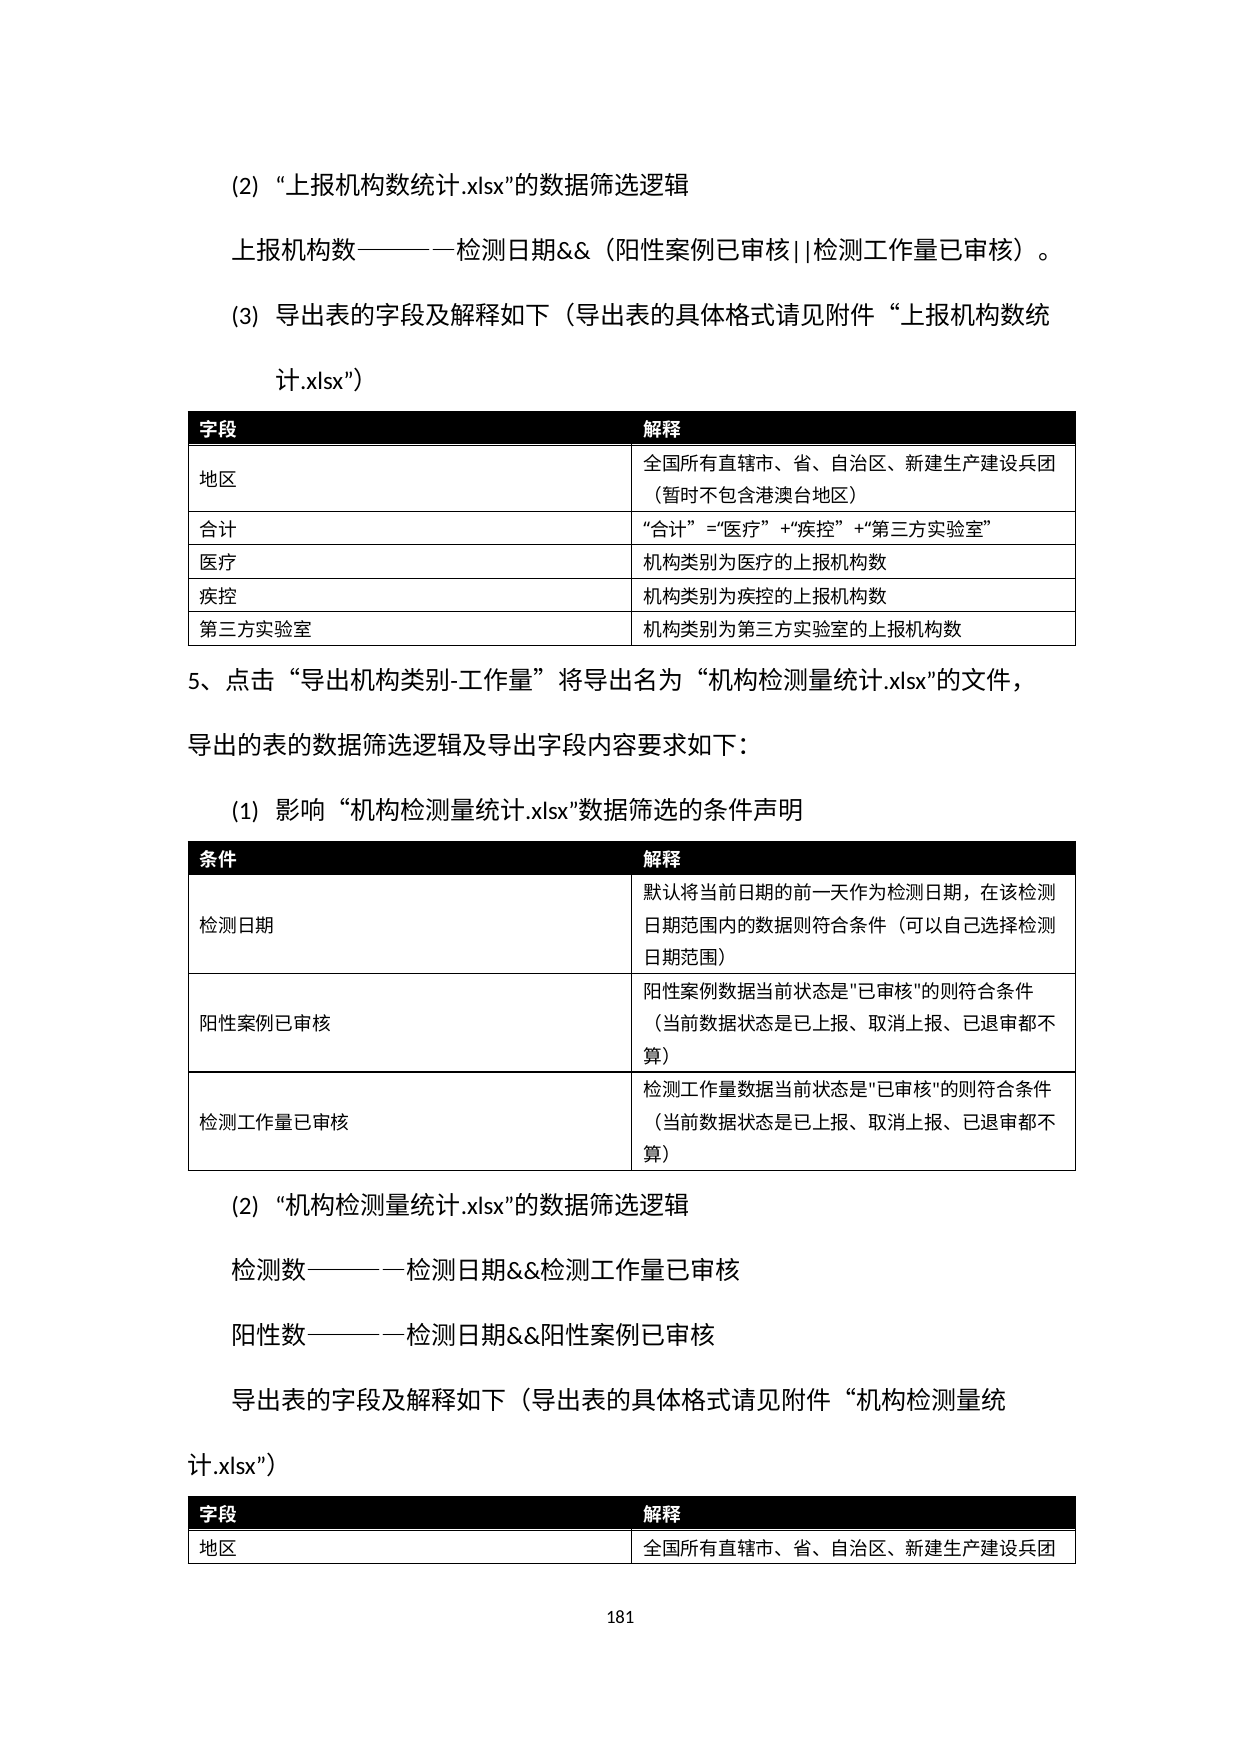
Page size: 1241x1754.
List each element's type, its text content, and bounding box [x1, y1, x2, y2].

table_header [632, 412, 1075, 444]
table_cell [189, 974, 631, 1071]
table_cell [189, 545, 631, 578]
list 检测数————检测日期&&检测工作量已审核 [187, 1236, 1053, 1301]
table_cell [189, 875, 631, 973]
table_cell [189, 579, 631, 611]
list “上报机构数统计.xlsx”的数据筛选逻辑 [231, 151, 1053, 216]
list “机构检测量统计.xlsx”的数据筛选逻辑 [231, 1171, 1053, 1236]
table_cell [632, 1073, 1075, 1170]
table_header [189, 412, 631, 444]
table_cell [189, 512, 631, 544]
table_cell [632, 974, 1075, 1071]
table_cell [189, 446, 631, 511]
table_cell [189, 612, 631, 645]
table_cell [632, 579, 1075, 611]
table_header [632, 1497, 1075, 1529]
list 导出表的字段及解释如下（导出表的具体格式请见附件“机构检测量统计.xlsx”） [187, 1366, 1053, 1496]
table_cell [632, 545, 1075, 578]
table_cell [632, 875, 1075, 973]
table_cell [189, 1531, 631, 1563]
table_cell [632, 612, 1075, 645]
list 上报机构数————检测日期&&（阳性案例已审核||检测工作量已审核）。 [187, 216, 1053, 281]
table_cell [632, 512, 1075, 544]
list 点击“导出机构类别-工作量”将导出名为“机构检测量统计.xlsx”的文件，导出的表的数据筛选逻辑及导出字段内容要求如下： [187, 646, 1053, 776]
list 影响“机构检测量统计.xlsx”数据筛选的条件声明 [231, 776, 1053, 841]
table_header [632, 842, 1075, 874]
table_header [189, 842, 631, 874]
list 阳性数————检测日期&&阳性案例已审核 [187, 1301, 1053, 1366]
list 导出表的字段及解释如下（导出表的具体格式请见附件“上报机构数统计.xlsx”） [231, 281, 1053, 411]
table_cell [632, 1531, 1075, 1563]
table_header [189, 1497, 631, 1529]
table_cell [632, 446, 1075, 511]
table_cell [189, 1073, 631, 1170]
